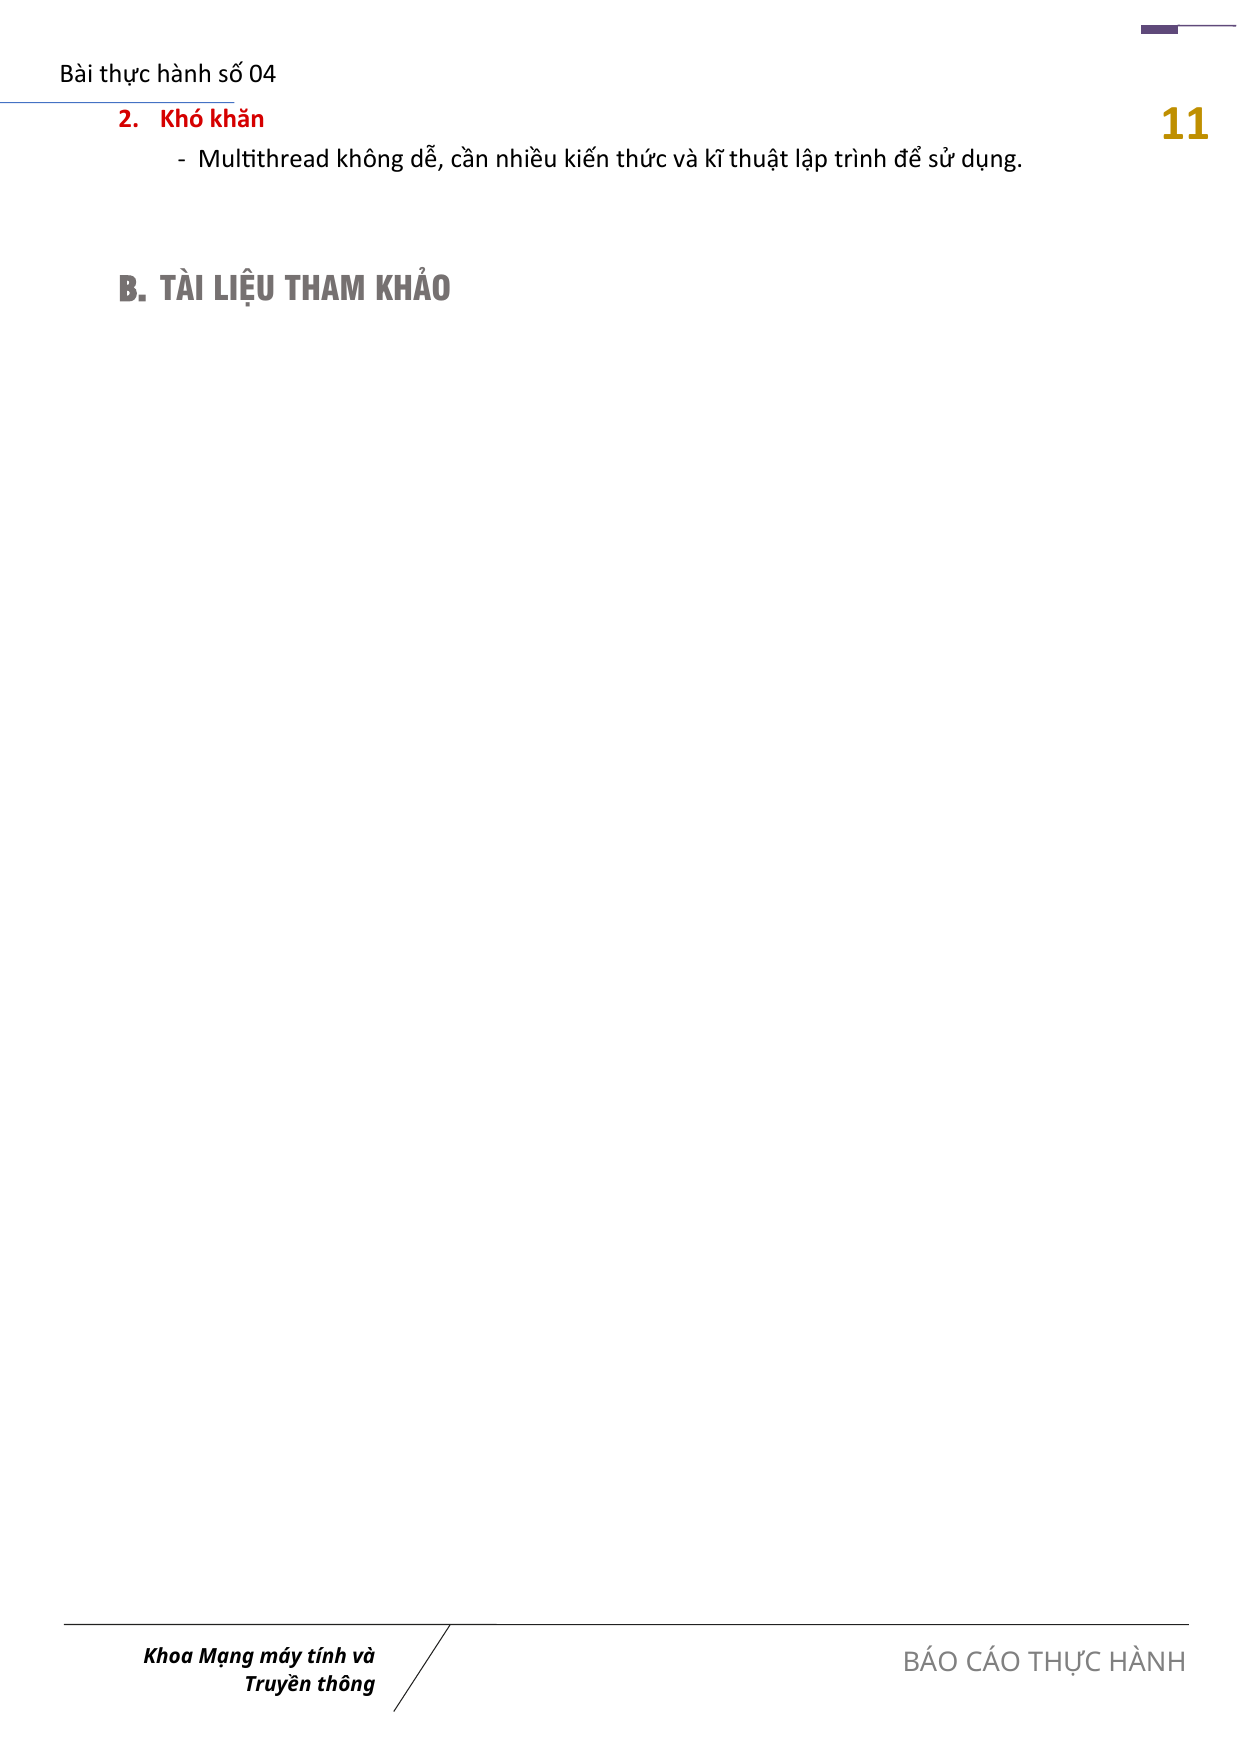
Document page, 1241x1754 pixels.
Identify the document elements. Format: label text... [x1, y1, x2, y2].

subtitle Khó khăn [118, 102, 1122, 135]
text - Multithread không dễ, cần nhiều kiến thức và kĩ thuật lập trình để sử dụng. [118, 141, 1122, 174]
subtitle TÀI LIỆU THAM KHẢO [118, 261, 1122, 309]
